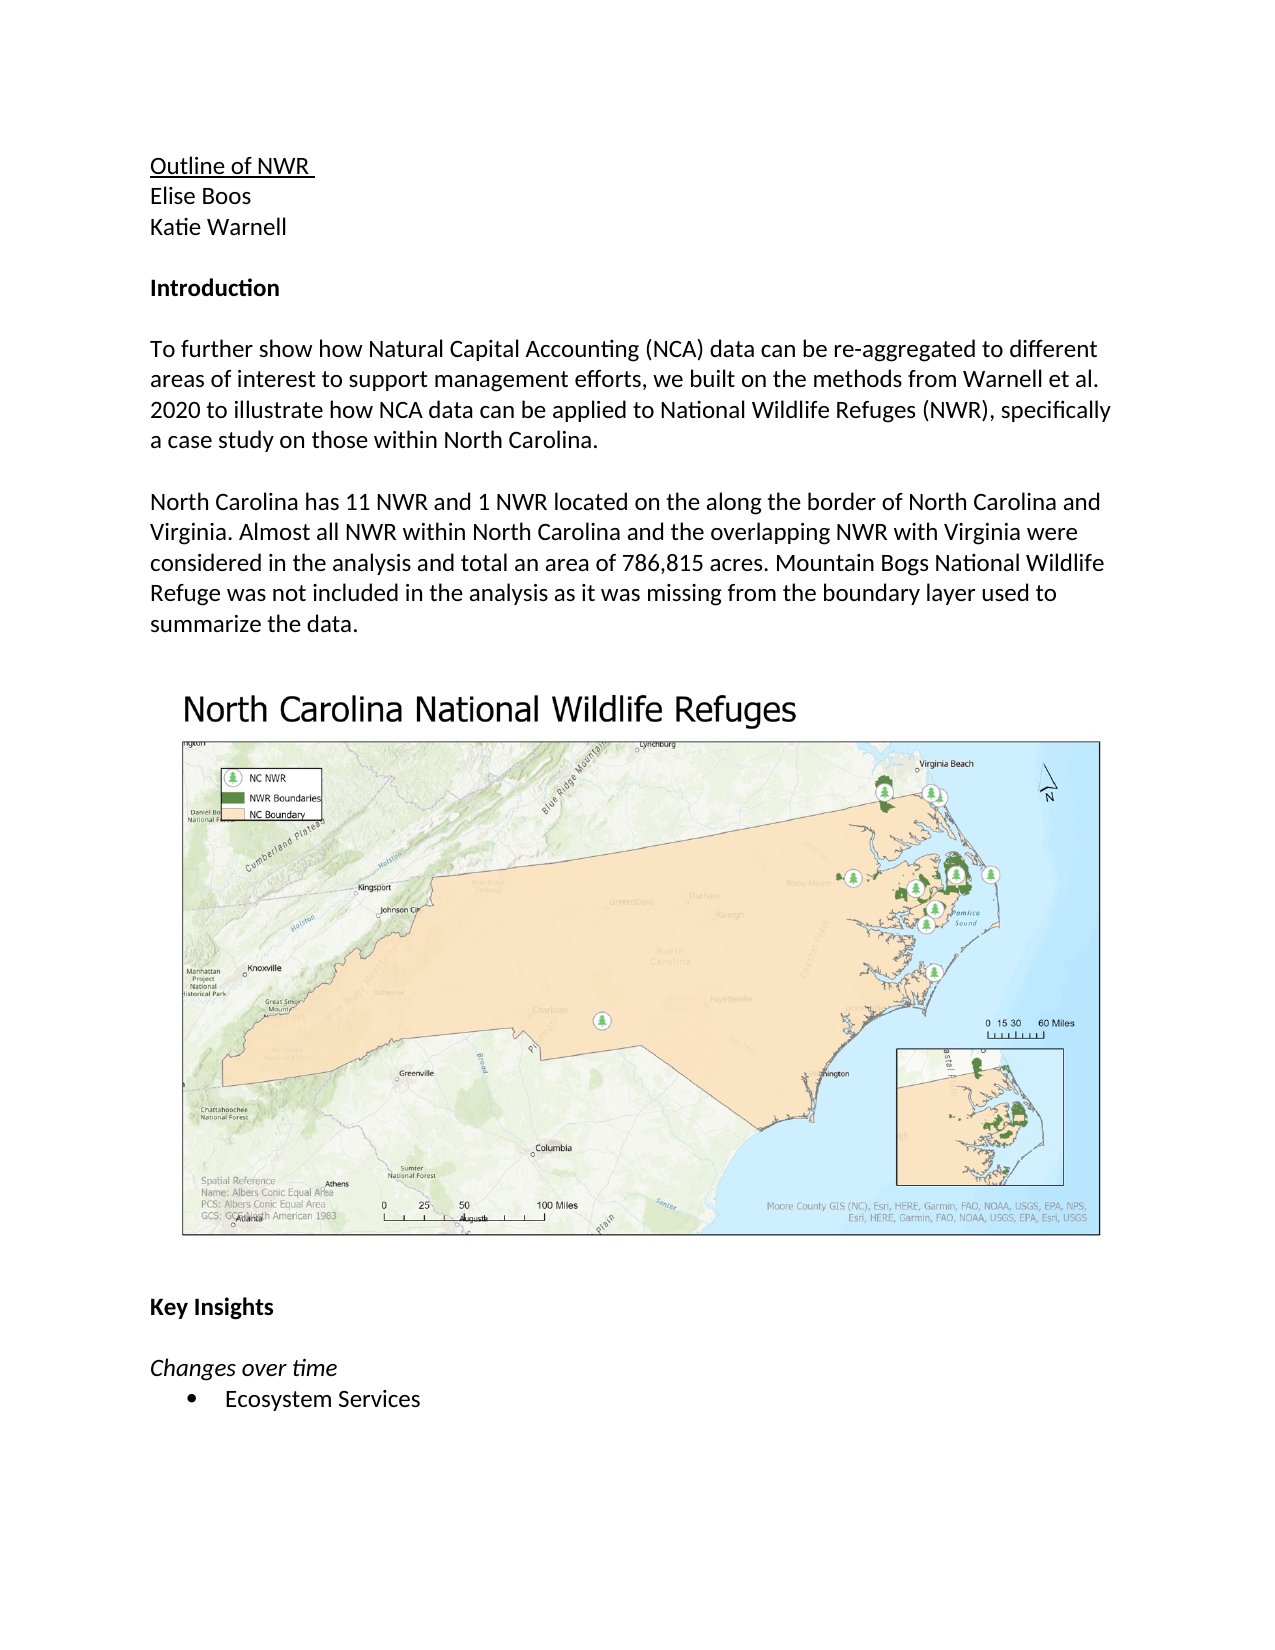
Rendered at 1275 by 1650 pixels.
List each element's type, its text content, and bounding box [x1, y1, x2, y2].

picture [150, 668, 1125, 1261]
list Ecosystem Services [187, 1383, 1125, 1413]
text Introduction [150, 272, 1125, 303]
text Katie Warnell [150, 211, 1125, 242]
text Outline of NWR [150, 150, 1125, 181]
text Key Insights [150, 1291, 1125, 1322]
text Elise Boos [150, 181, 1125, 211]
text North Carolina has 11 NWR and 1 NWR located on the along the border of North Carolina and Virginia. Almost all NWR within North Carolina and the overlapping NWR with Virginia were considered in the analysis and total an area of 786,815 acres. Mountain Bogs National Wildlife Refuge was not included in the analysis as it was missing from the boundary layer used to summarize the data. [150, 486, 1125, 638]
text Changes over time [150, 1352, 1125, 1383]
text To further show how Natural Capital Accounting (NCA) data can be re-aggregated to different areas of interest to support management efforts, we built on the methods from Warnell et al. 2020 to illustrate how NCA data can be applied to National Wildlife Refuges (NWR), specifically a case study on those within North Carolina. [150, 333, 1125, 455]
